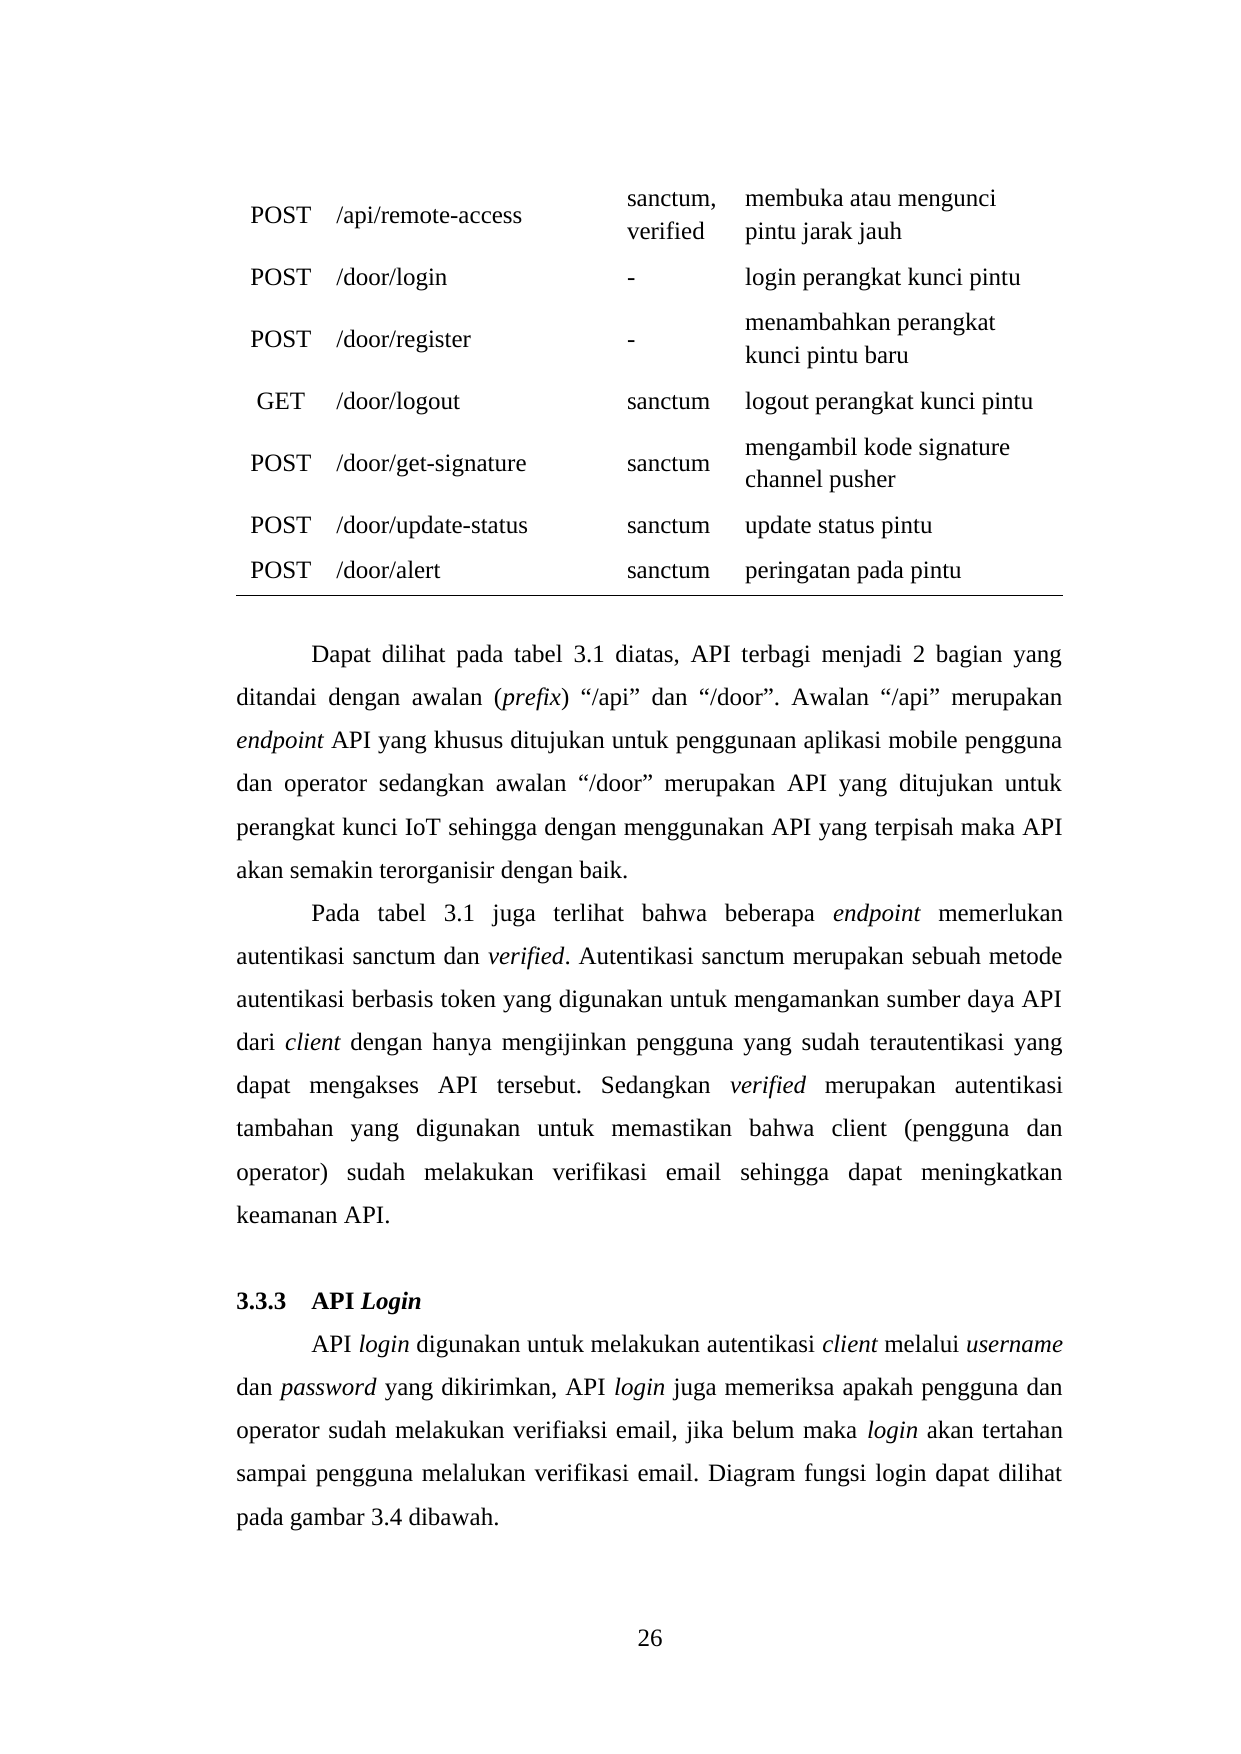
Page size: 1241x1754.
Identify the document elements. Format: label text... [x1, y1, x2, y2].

table_cell sanctum [616, 425, 734, 504]
table_cell - [616, 301, 734, 380]
table_cell sanctum [616, 549, 734, 595]
table_cell sanctum, verified [616, 177, 734, 256]
table_cell - [616, 256, 734, 301]
table_cell POST [236, 177, 325, 256]
table_cell POST [236, 504, 325, 549]
text API Login [236, 1286, 1063, 1315]
table_cell menambahkan perangkat kunci pintu baru [734, 301, 1063, 380]
table_cell GET [236, 380, 325, 425]
table_cell login perangkat kunci pintu [734, 256, 1063, 301]
table_cell POST [236, 425, 325, 504]
table_cell update status pintu [734, 504, 1063, 549]
text API login digunakan untuk melakukan autentikasi client melalui username dan password yang dikirimkan, API login juga memeriksa apakah pengguna dan operator sudah melakukan verifiaksi email, jika belum maka login akan tertahan sampai pengguna melalukan verifikasi email. Diagram fungsi login dapat dilihat pada gambar 3.4 dibawah. [236, 1329, 1063, 1530]
table_cell POST [236, 549, 325, 595]
text Dapat dilihat pada tabel 3.1 diatas, API terbagi menjadi 2 bagian yang ditandai dengan awalan (prefix) “/api” dan “/door”. Awalan “/api” merupakan endpoint API yang khusus ditujukan untuk penggunaan aplikasi mobile pengguna dan operator sedangkan awalan “/door” merupakan API yang ditujukan untuk perangkat kunci IoT sehingga dengan menggunakan API yang terpisah maka API akan semakin terorganisir dengan baik. [236, 639, 1063, 883]
table_cell logout perangkat kunci pintu [734, 380, 1063, 425]
table_cell sanctum [616, 380, 734, 425]
table_cell membuka atau mengunci pintu jarak jauh [734, 177, 1063, 256]
table_cell POST [236, 256, 325, 301]
table_cell /door/login [325, 256, 616, 301]
table_cell POST [236, 301, 325, 380]
table_cell mengambil kode signature channel pusher [734, 425, 1063, 504]
table_cell sanctum [616, 504, 734, 549]
table_cell /door/register [325, 301, 616, 380]
table_cell /door/logout [325, 380, 616, 425]
table_cell /door/alert [325, 549, 616, 595]
table_cell peringatan pada pintu [734, 549, 1063, 595]
table_cell /door/update-status [325, 504, 616, 549]
table_cell /door/get-signature [325, 425, 616, 504]
text Pada tabel 3.1 juga terlihat bahwa beberapa endpoint memerlukan autentikasi sanctum dan verified. Autentikasi sanctum merupakan sebuah metode autentikasi berbasis token yang digunakan untuk mengamankan sumber daya API dari client dengan hanya mengijinkan pengguna yang sudah terautentikasi yang dapat mengakses API tersebut. Sedangkan verified merupakan autentikasi tambahan yang digunakan untuk memastikan bahwa client (pengguna dan operator) sudah melakukan verifikasi email sehingga dapat meningkatkan keamanan API. [236, 898, 1063, 1228]
table_cell /api/remote-access [325, 177, 616, 256]
